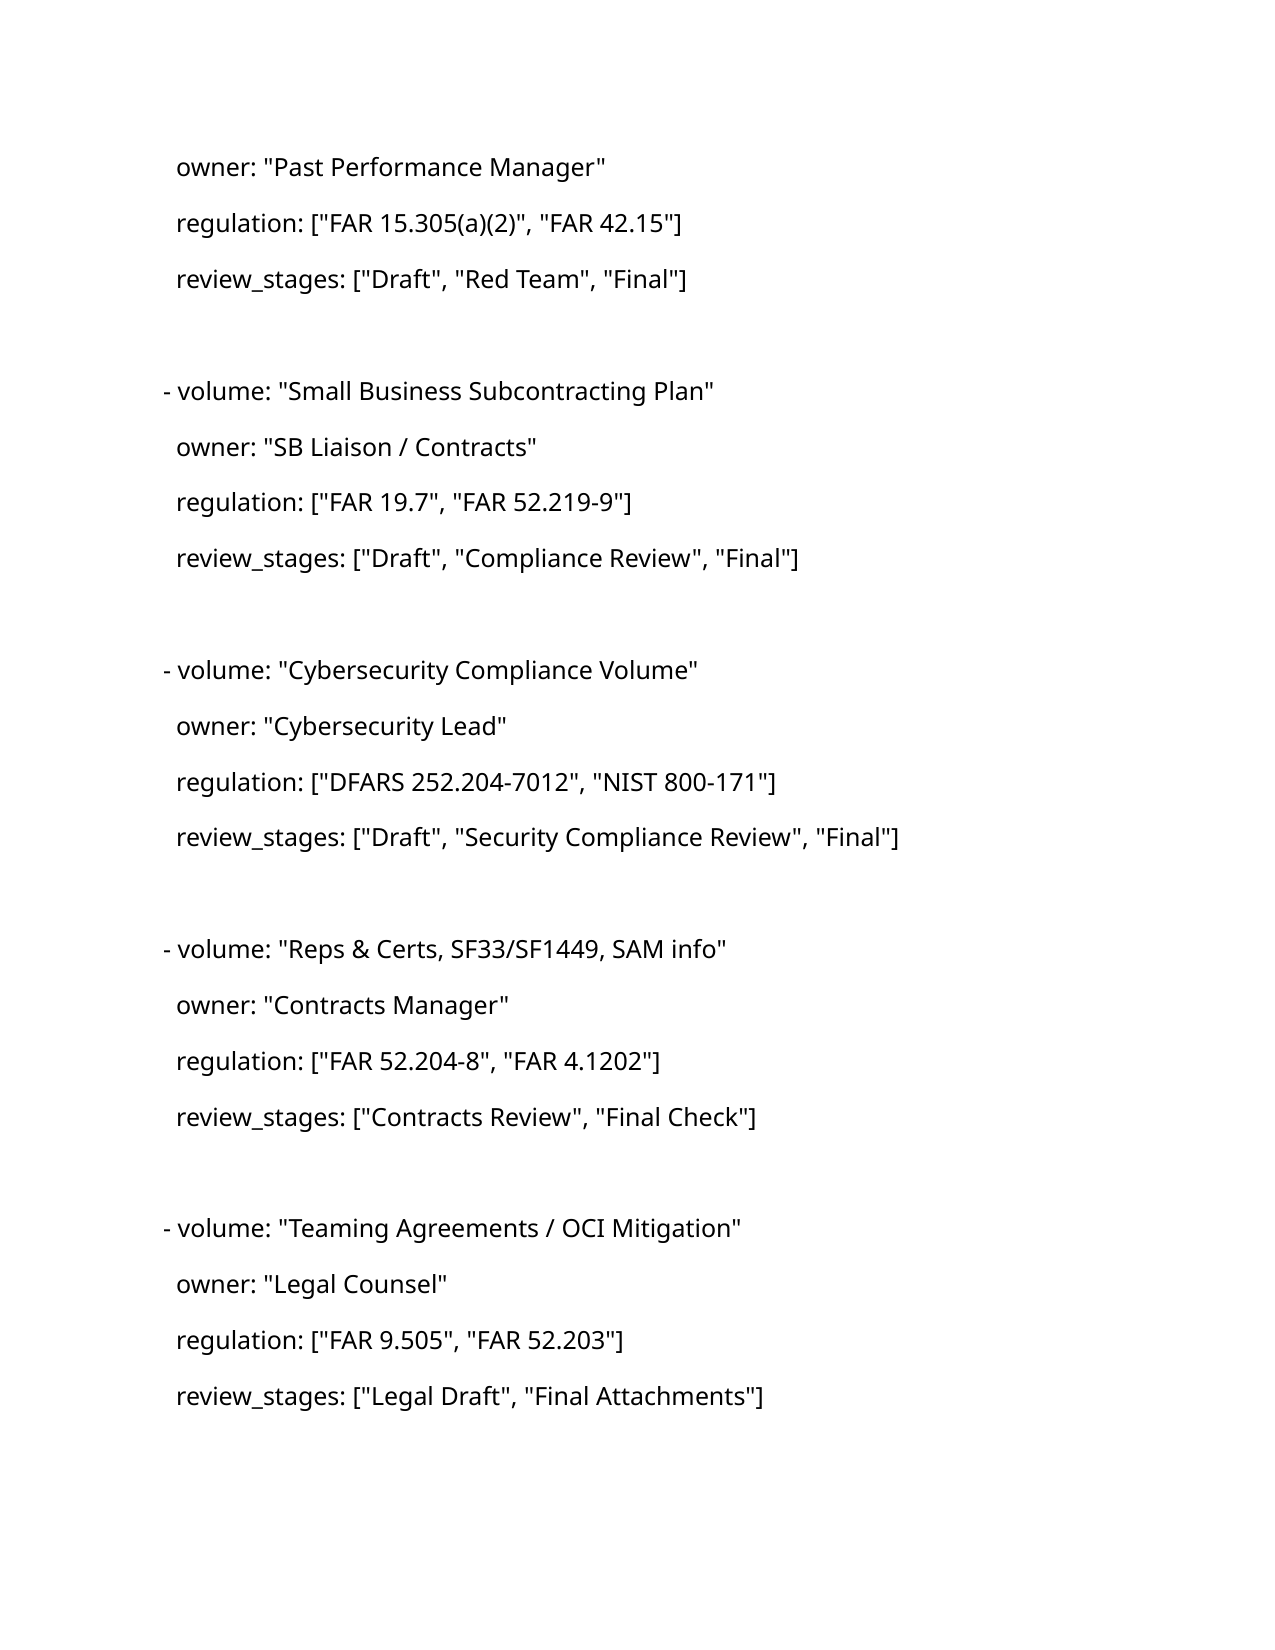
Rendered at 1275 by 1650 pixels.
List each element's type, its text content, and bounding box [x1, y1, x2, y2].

text - volume: "Reps & Certs, SF33/SF1449, SAM info" [150, 932, 1125, 966]
text regulation: ["FAR 19.7", "FAR 52.219-9"] [150, 485, 1125, 519]
text owner: "Past Performance Manager" [150, 150, 1125, 184]
text regulation: ["DFARS 252.204-7012", "NIST 800-171"] [150, 764, 1125, 798]
text owner: "Cybersecurity Lead" [150, 708, 1125, 742]
text review_stages: ["Contracts Review", "Final Check"] [150, 1099, 1125, 1133]
text review_stages: ["Draft", "Compliance Review", "Final"] [150, 541, 1125, 575]
text review_stages: ["Draft", "Red Team", "Final"] [150, 262, 1125, 296]
text regulation: ["FAR 15.305(a)(2)", "FAR 42.15"] [150, 206, 1125, 240]
text regulation: ["FAR 52.204-8", "FAR 4.1202"] [150, 1043, 1125, 1077]
text - volume: "Teaming Agreements / OCI Mitigation" [150, 1211, 1125, 1245]
text regulation: ["FAR 9.505", "FAR 52.203"] [150, 1322, 1125, 1357]
text review_stages: ["Legal Draft", "Final Attachments"] [150, 1378, 1125, 1412]
text owner: "Legal Counsel" [150, 1267, 1125, 1301]
text review_stages: ["Draft", "Security Compliance Review", "Final"] [150, 820, 1125, 854]
text owner: "Contracts Manager" [150, 987, 1125, 1022]
text - volume: "Cybersecurity Compliance Volume" [150, 652, 1125, 687]
text owner: "SB Liaison / Contracts" [150, 429, 1125, 463]
text - volume: "Small Business Subcontracting Plan" [150, 373, 1125, 407]
